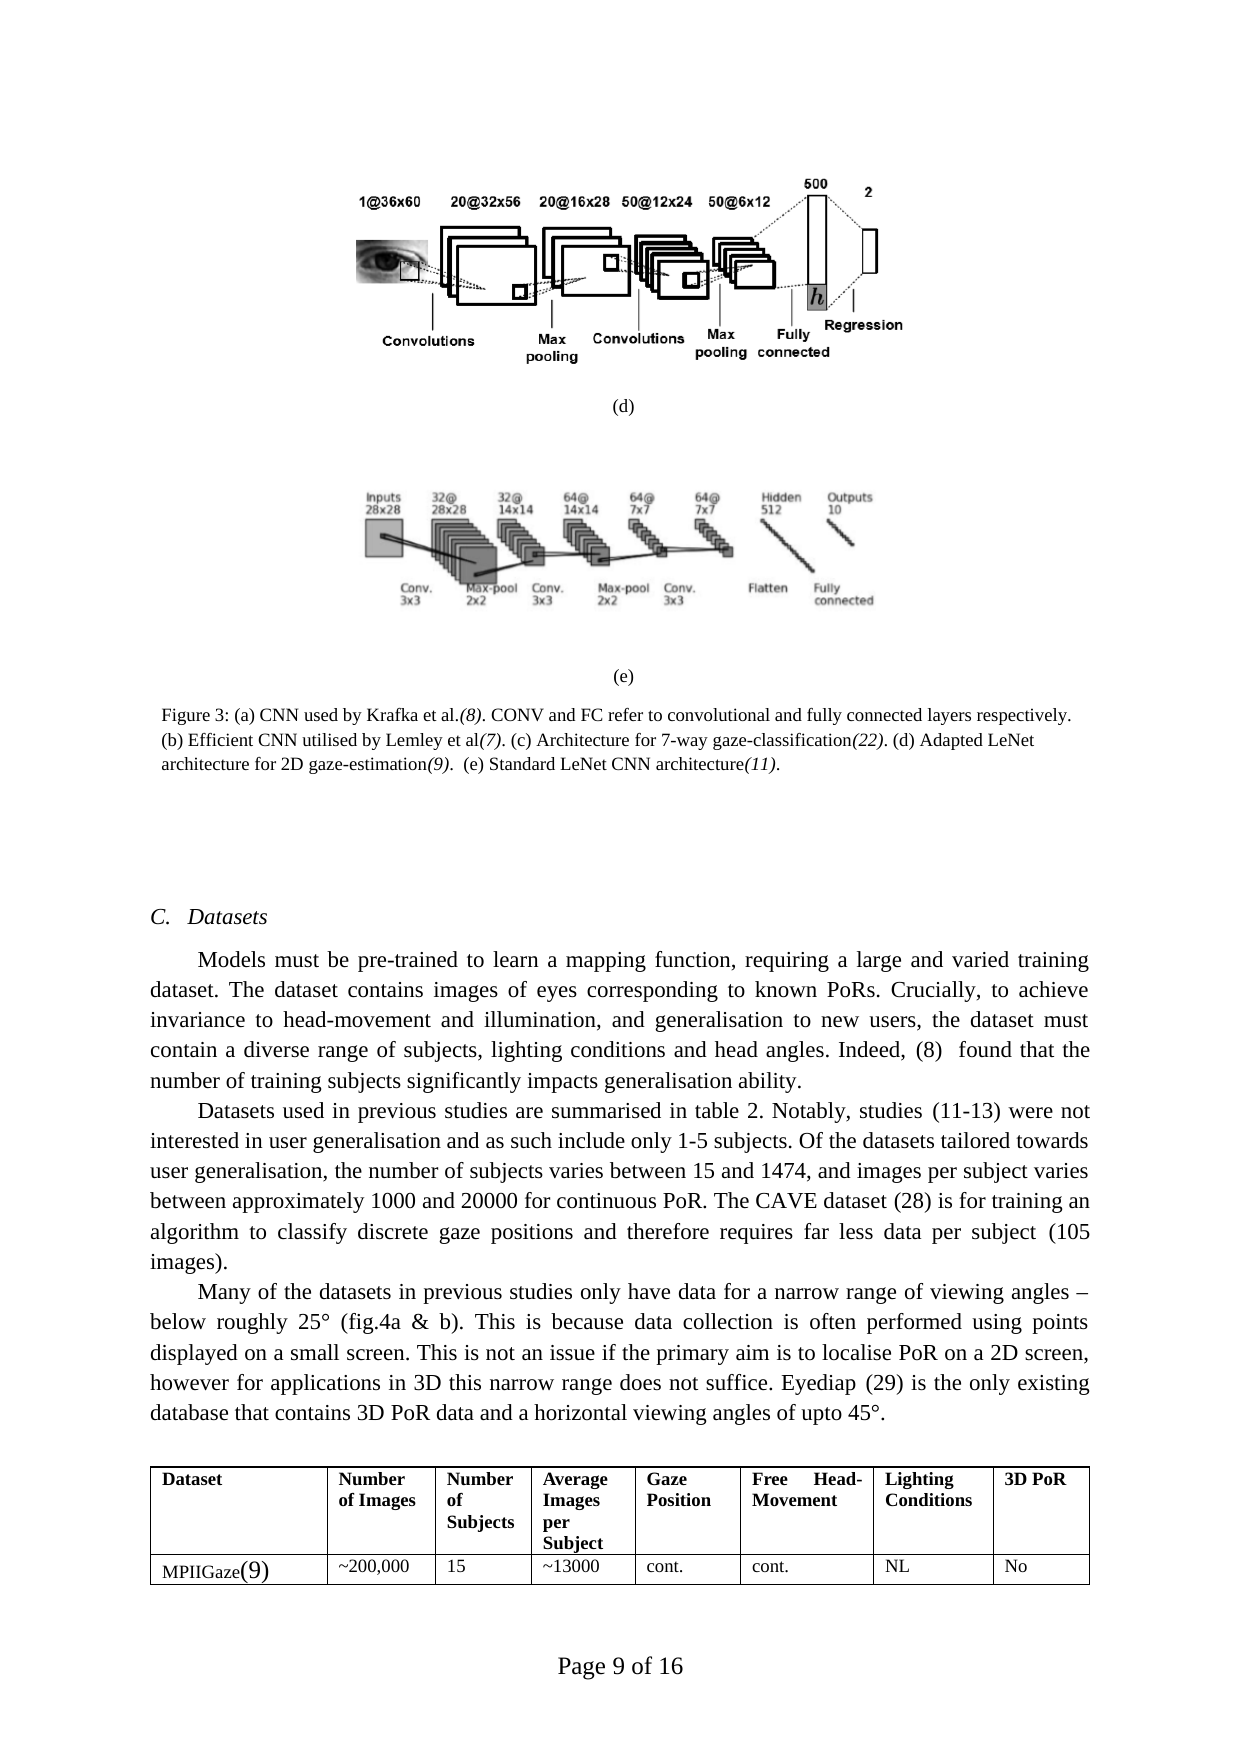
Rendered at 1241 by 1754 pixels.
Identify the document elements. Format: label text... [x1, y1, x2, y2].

table_header Number of Subjects [436, 1468, 531, 1554]
table_header Number of Images [328, 1468, 435, 1554]
table_header Lighting Conditions [874, 1468, 993, 1554]
text Many of the datasets in previous studies only have data for a narrow range of viewing angles – below roughly 25° (fig.4a & b). This is because data collection is often performed using points displayed on a small screen. This is not an issue if the primary aim is to localise PoR on a 2D screen, however for applications in 3D this narrow range does not suffice. Eyediap is the only existing database that contains 3D PoR data and a horizontal viewing angles of upto 45°. [150, 1278, 1090, 1425]
text Datasets used in previous studies are summarised in table 2. Notably, studies were not interested in user generalisation and as such include only 1-5 subjects. Of the datasets tailored towards user generalisation, the number of subjects varies between 15 and 1474, and images per subject varies between approximately 1000 and 20000 for continuous PoR. The CAVE dataset is for training an algorithm to classify discrete gaze positions and therefore requires far less data per subject (105 images). [150, 1097, 1090, 1274]
table_header Average Images per Subject [532, 1468, 635, 1554]
table_cell (d) [150, 395, 1097, 433]
table_cell [150, 150, 1097, 395]
table_cell (e) [150, 665, 1097, 704]
table_header Gaze Position [636, 1468, 740, 1554]
table_cell [150, 433, 1097, 665]
table_cell MPIIGaze [151, 1555, 327, 1583]
table_cell 15 [436, 1555, 531, 1583]
table_header Free Head-Movement [741, 1468, 873, 1554]
table_cell ~13000 [532, 1555, 635, 1583]
table_header Dataset [151, 1468, 327, 1554]
table_cell cont. [741, 1555, 873, 1583]
table_cell cont. [636, 1555, 740, 1583]
table_cell NL [874, 1555, 993, 1583]
picture [334, 445, 913, 649]
table_cell No [994, 1555, 1089, 1583]
text Datasets [150, 903, 1090, 929]
text Models must be pre-trained to learn a mapping function, requiring a large and varied training dataset. The dataset contains images of eyes corresponding to known PoRs. Crucially, to achieve invariance to head-movement and illumination, and generalisation to new users, the dataset must contain a diverse range of subjects, lighting conditions and head angles. Indeed, found that the number of training subjects significantly impacts generalisation ability. [150, 946, 1090, 1093]
table_cell ~200,000 [328, 1555, 435, 1583]
table_header 3D PoR [994, 1468, 1089, 1554]
table_cell Figure 3: (a) CNN used by Krafka et al.. CONV and FC refer to convolutional and fully connected layers respectively. (b) Efficient CNN utilised by Lemley et al. (c) Architecture for 7-way gaze-classification. (d) Adapted LeNet architecture for 2D gaze-estimation. (e) Standard LeNet CNN architecture. [150, 704, 1097, 792]
picture [331, 162, 916, 379]
